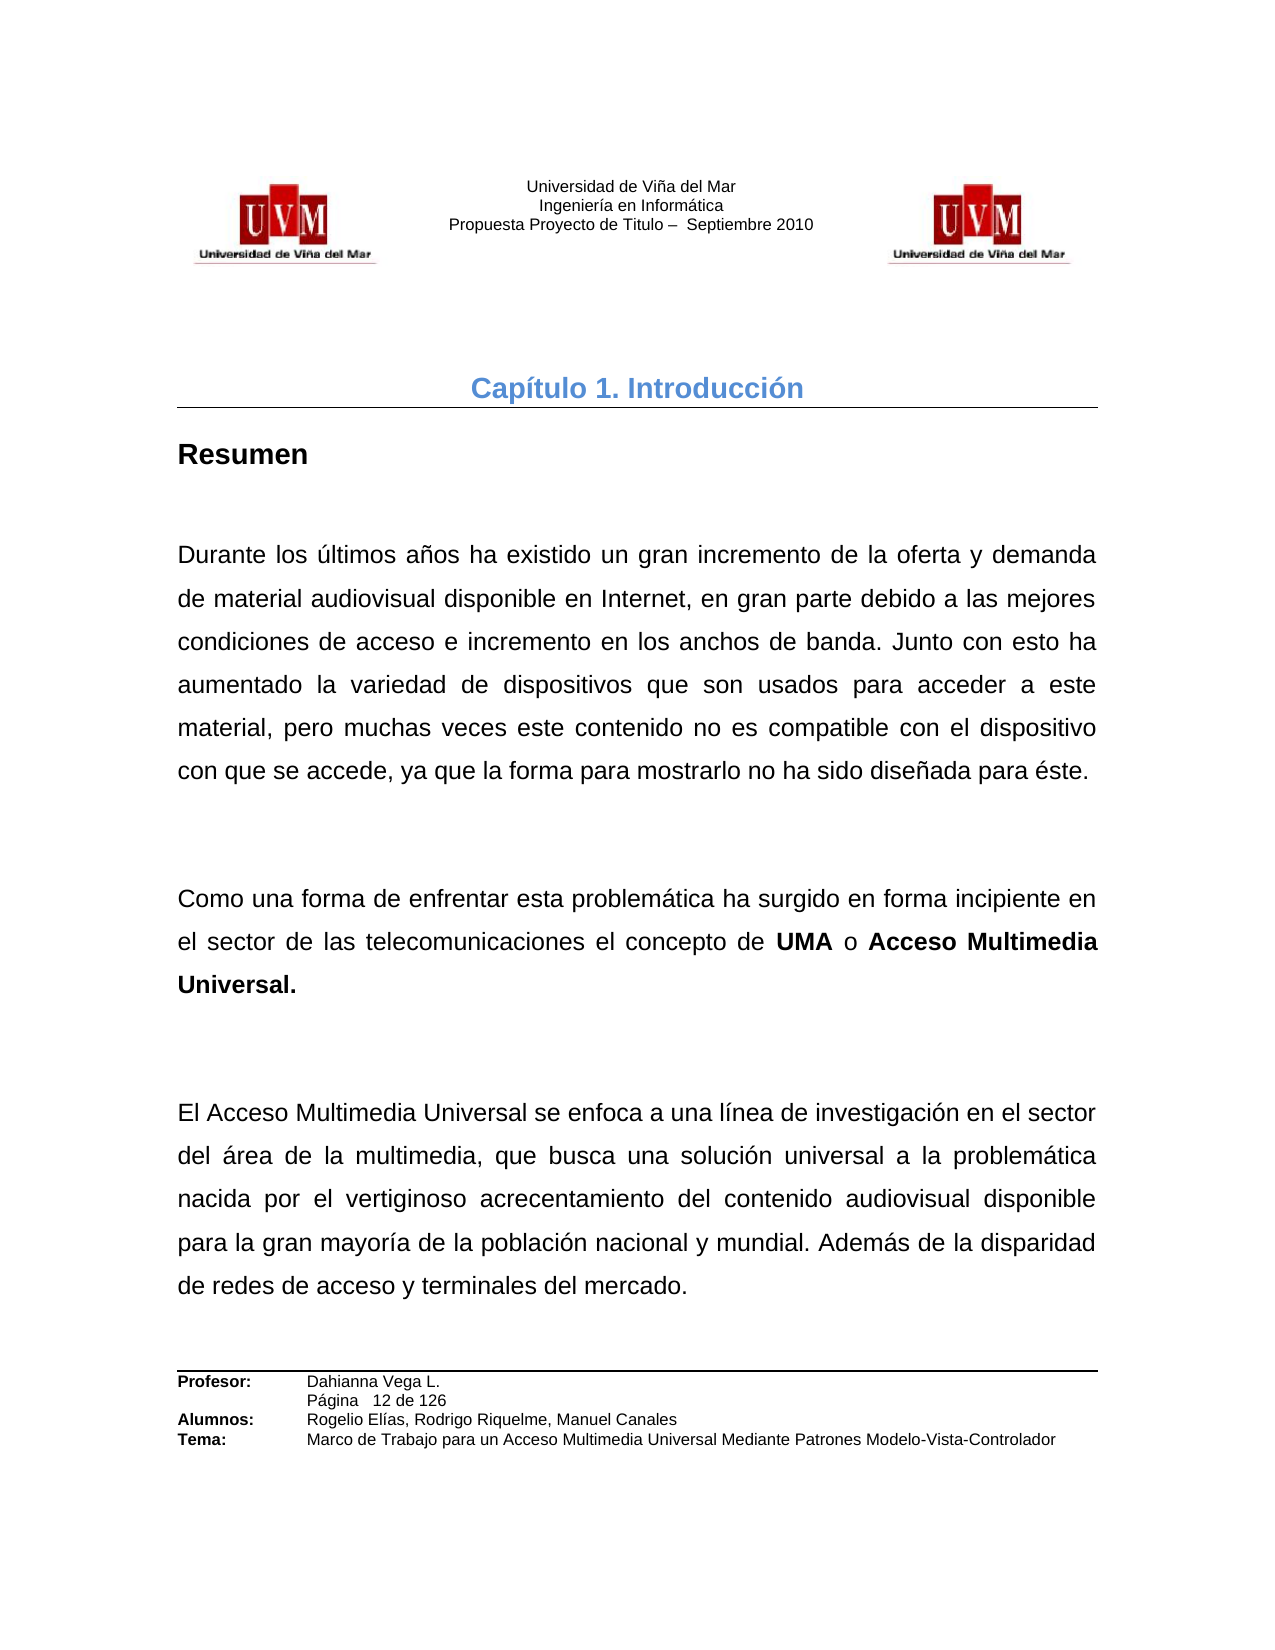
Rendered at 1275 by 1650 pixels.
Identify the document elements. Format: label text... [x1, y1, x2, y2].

text El Acceso Multimedia Universal se enfoca a una línea de investigación en el sector del área de la multimedia, que busca una solución universal a la problemática nacida por el vertiginoso acrecentamiento del contenido audiovisual disponible para la gran mayoría de la población nacional y mundial. Además de la disparidad de redes de acceso y terminales del mercado. [177, 1098, 1098, 1299]
title Capítulo 1. Introducción [177, 371, 1098, 407]
subtitle Resumen [177, 437, 1098, 471]
picture [177, 176, 390, 267]
text Durante los últimos años ha existido un gran incremento de la oferta y demanda de material audiovisual disponible en Internet, en gran parte debido a las mejores condiciones de acceso e incremento en los anchos de banda. Junto con esto ha aumentado la variedad de dispositivos que son usados para acceder a este material, pero muchas veces este contenido no es compatible con el dispositivo con que se accede, ya que la forma para mostrarlo no ha sido diseñada para éste. [177, 540, 1098, 785]
picture [871, 176, 1084, 267]
text Como una forma de enfrentar esta problemática ha surgido en forma incipiente en el sector de las telecomunicaciones el concepto de UMA o Acceso Multimedia Universal. [177, 884, 1098, 999]
